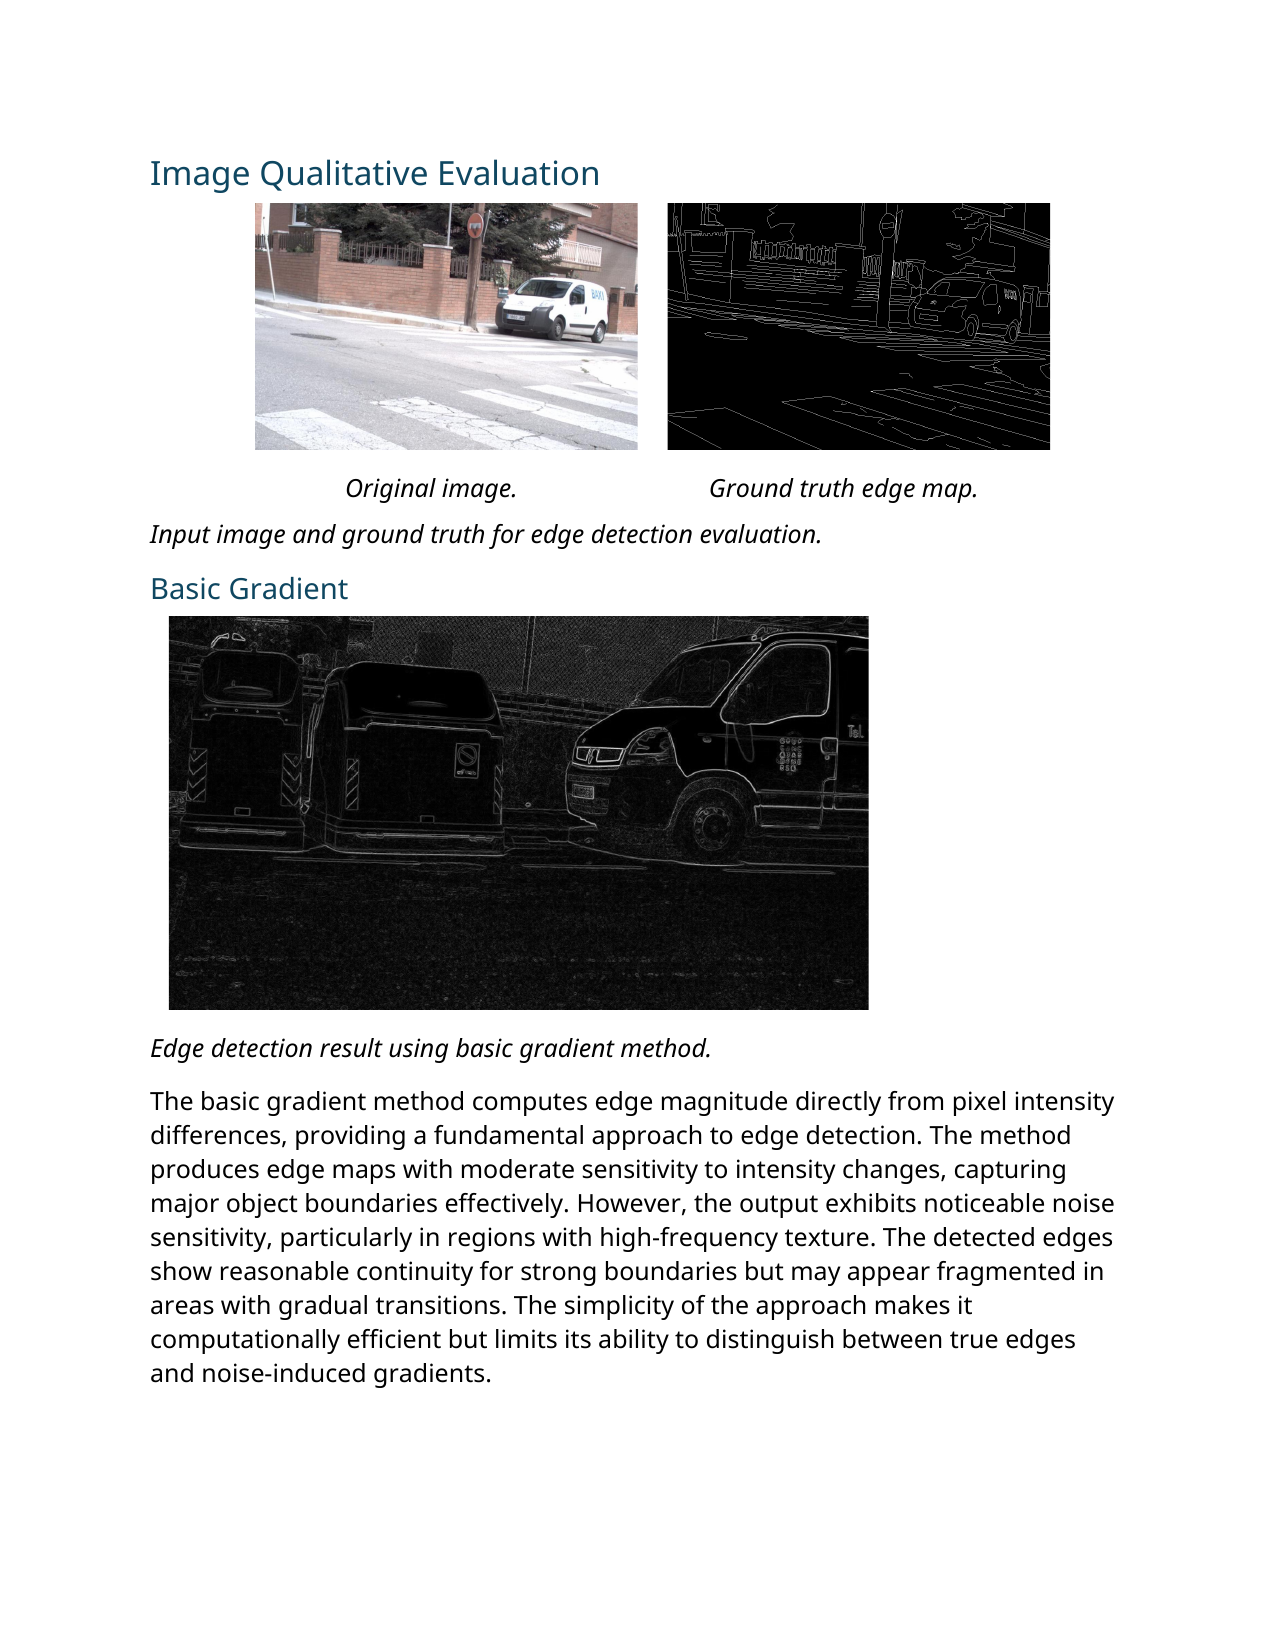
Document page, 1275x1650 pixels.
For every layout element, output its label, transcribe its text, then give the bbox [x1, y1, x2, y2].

subtitle Basic Gradient [150, 568, 1125, 608]
table_header Ground truth edge map. [638, 204, 1050, 517]
picture [667, 203, 1050, 450]
subtitle Image Qualitative Evaluation [150, 150, 1125, 195]
picture [255, 203, 638, 450]
picture [168, 616, 869, 1010]
text The basic gradient method computes edge magnitude directly from pixel intensity differences, providing a fundamental approach to edge detection. The method produces edge maps with moderate sensitivity to intensity changes, capturing major object boundaries effectively. However, the output exhibits noticeable noise sensitivity, particularly in regions with high-frequency texture. The detected edges show reasonable continuity for strong boundaries but may appear fragmented in areas with gradual transitions. The simplicity of the approach makes it computationally efficient but limits its ability to distinguish between true edges and noise-induced gradients. [150, 1083, 1125, 1390]
text Input image and ground truth for edge detection evaluation. [150, 517, 1125, 551]
text Edge detection result using basic gradient method. [150, 1031, 1125, 1064]
table_header Original image. [225, 204, 637, 517]
